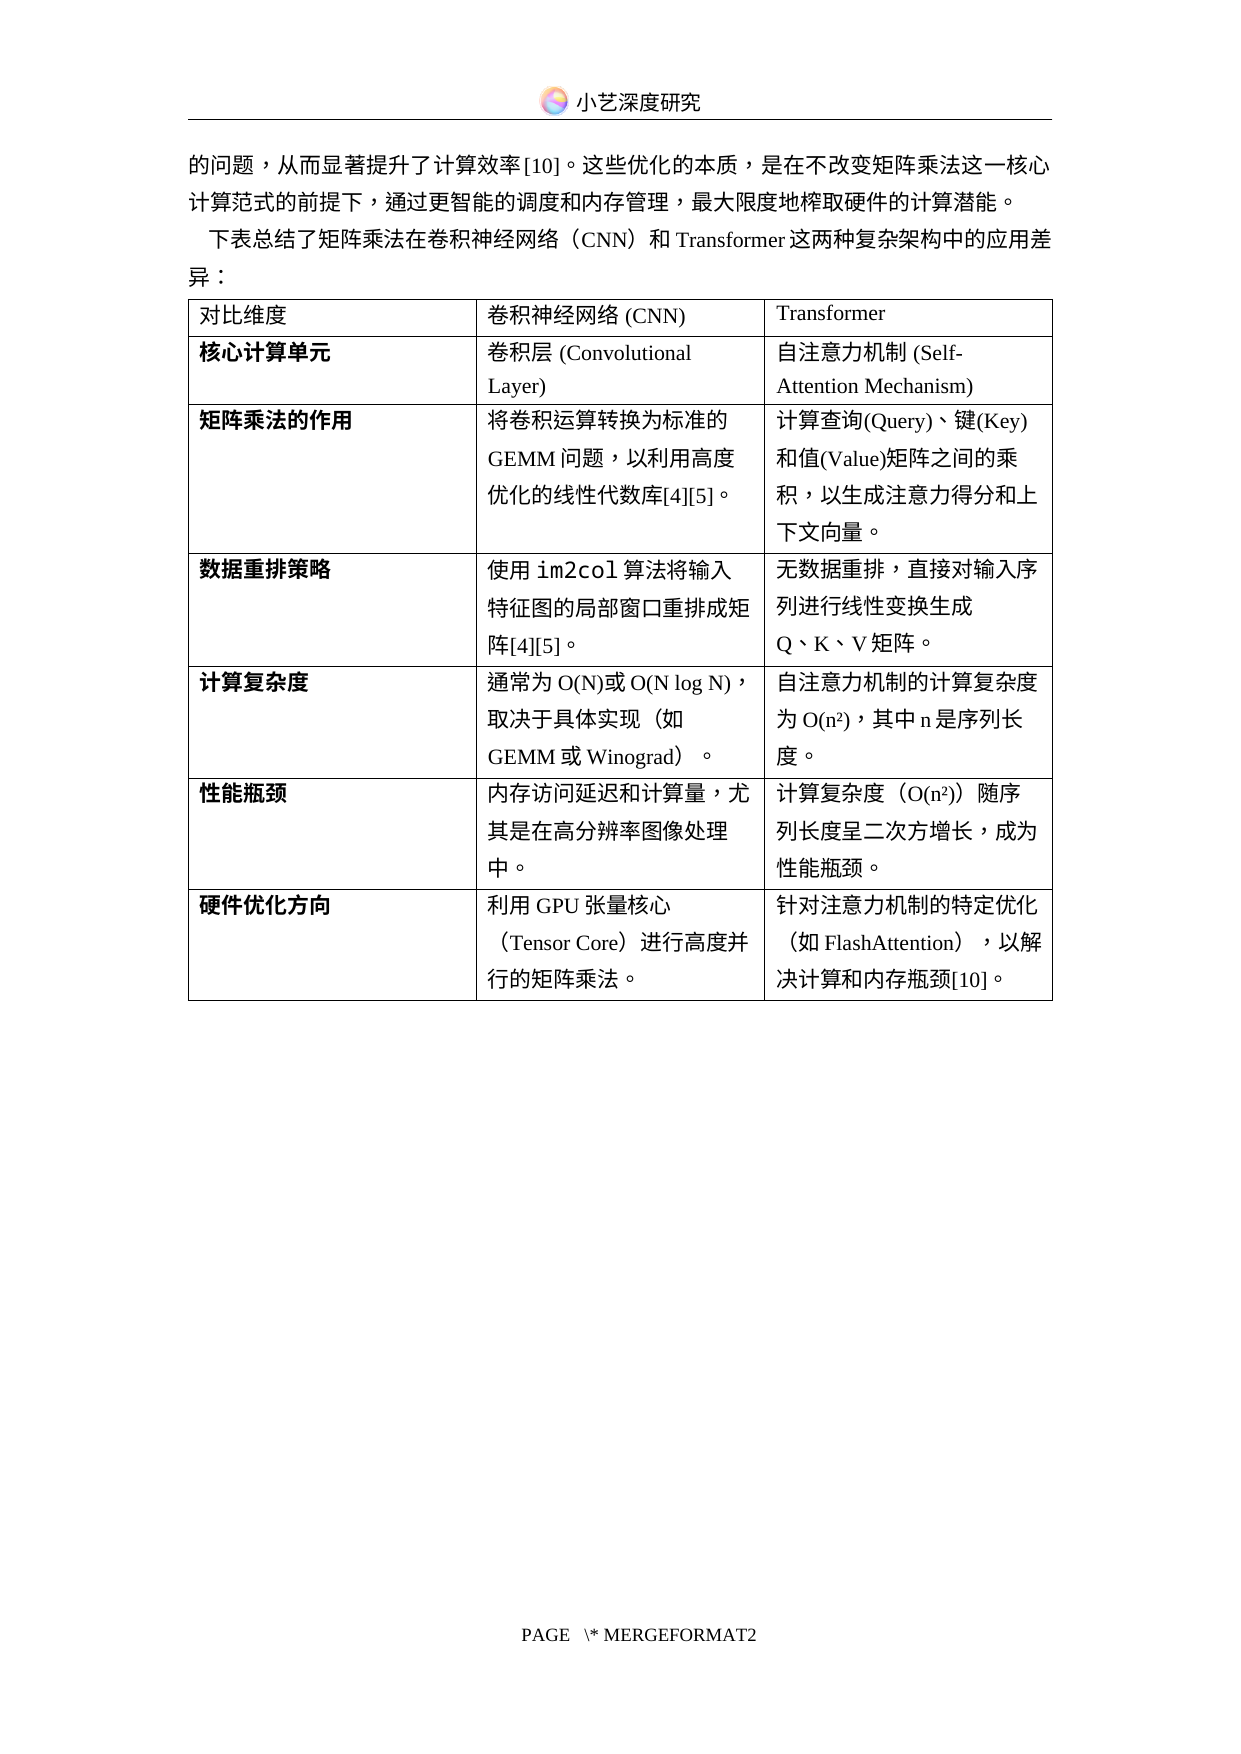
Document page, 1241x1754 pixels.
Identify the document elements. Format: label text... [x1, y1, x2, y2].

table_header Transformer [765, 300, 1052, 336]
table_cell 针对注意力机制的特定优化（如FlashAttention），以解决计算和内存瓶颈[10]。 [765, 890, 1052, 1000]
table_cell 利用GPU张量核心（Tensor Core）进行高度并行的矩阵乘法。 [477, 890, 764, 1000]
table_header 卷积神经网络 (CNN) [477, 300, 764, 336]
table_cell 计算查询(Query)、键(Key)和值(Value)矩阵之间的乘积，以生成注意力得分和上下文向量。 [765, 405, 1052, 553]
picture [539, 86, 569, 116]
table_cell 通常为O(N)或O(N log N)，取决于具体实现（如GEMM或Winograd）。 [477, 667, 764, 777]
table_cell 硬件优化方向 [189, 890, 476, 1000]
table_cell 计算复杂度 [189, 667, 476, 777]
table_cell 自注意力机制 (Self-Attention Mechanism) [765, 337, 1052, 404]
table_cell 性能瓶颈 [189, 779, 476, 889]
table_cell 自注意力机制的计算复杂度为O(n²)，其中n是序列长度。 [765, 667, 1052, 777]
table_cell 核心计算单元 [189, 337, 476, 404]
table_cell 数据重排策略 [189, 554, 476, 666]
table_cell 卷积层 (Convolutional Layer) [477, 337, 764, 404]
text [188, 150, 1052, 217]
text 下表总结了矩阵乘法在卷积神经网络（CNN）和Transformer这两种复杂架构中的应用差异： [188, 224, 1052, 291]
table_cell 矩阵乘法的作用 [189, 405, 476, 553]
table_header 对比维度 [189, 300, 476, 336]
table_cell 无数据重排，直接对输入序列进行线性变换生成Q、K、V矩阵。 [765, 554, 1052, 666]
table_cell 使用im2col算法将输入特征图的局部窗口重排成矩阵[4][5]。 [477, 554, 764, 666]
table_cell 计算复杂度（O(n²)）随序列长度呈二次方增长，成为性能瓶颈。 [765, 779, 1052, 889]
table_cell 将卷积运算转换为标准的GEMM问题，以利用高度优化的线性代数库[4][5]。 [477, 405, 764, 553]
table_cell 内存访问延迟和计算量，尤其是在高分辨率图像处理中。 [477, 779, 764, 889]
